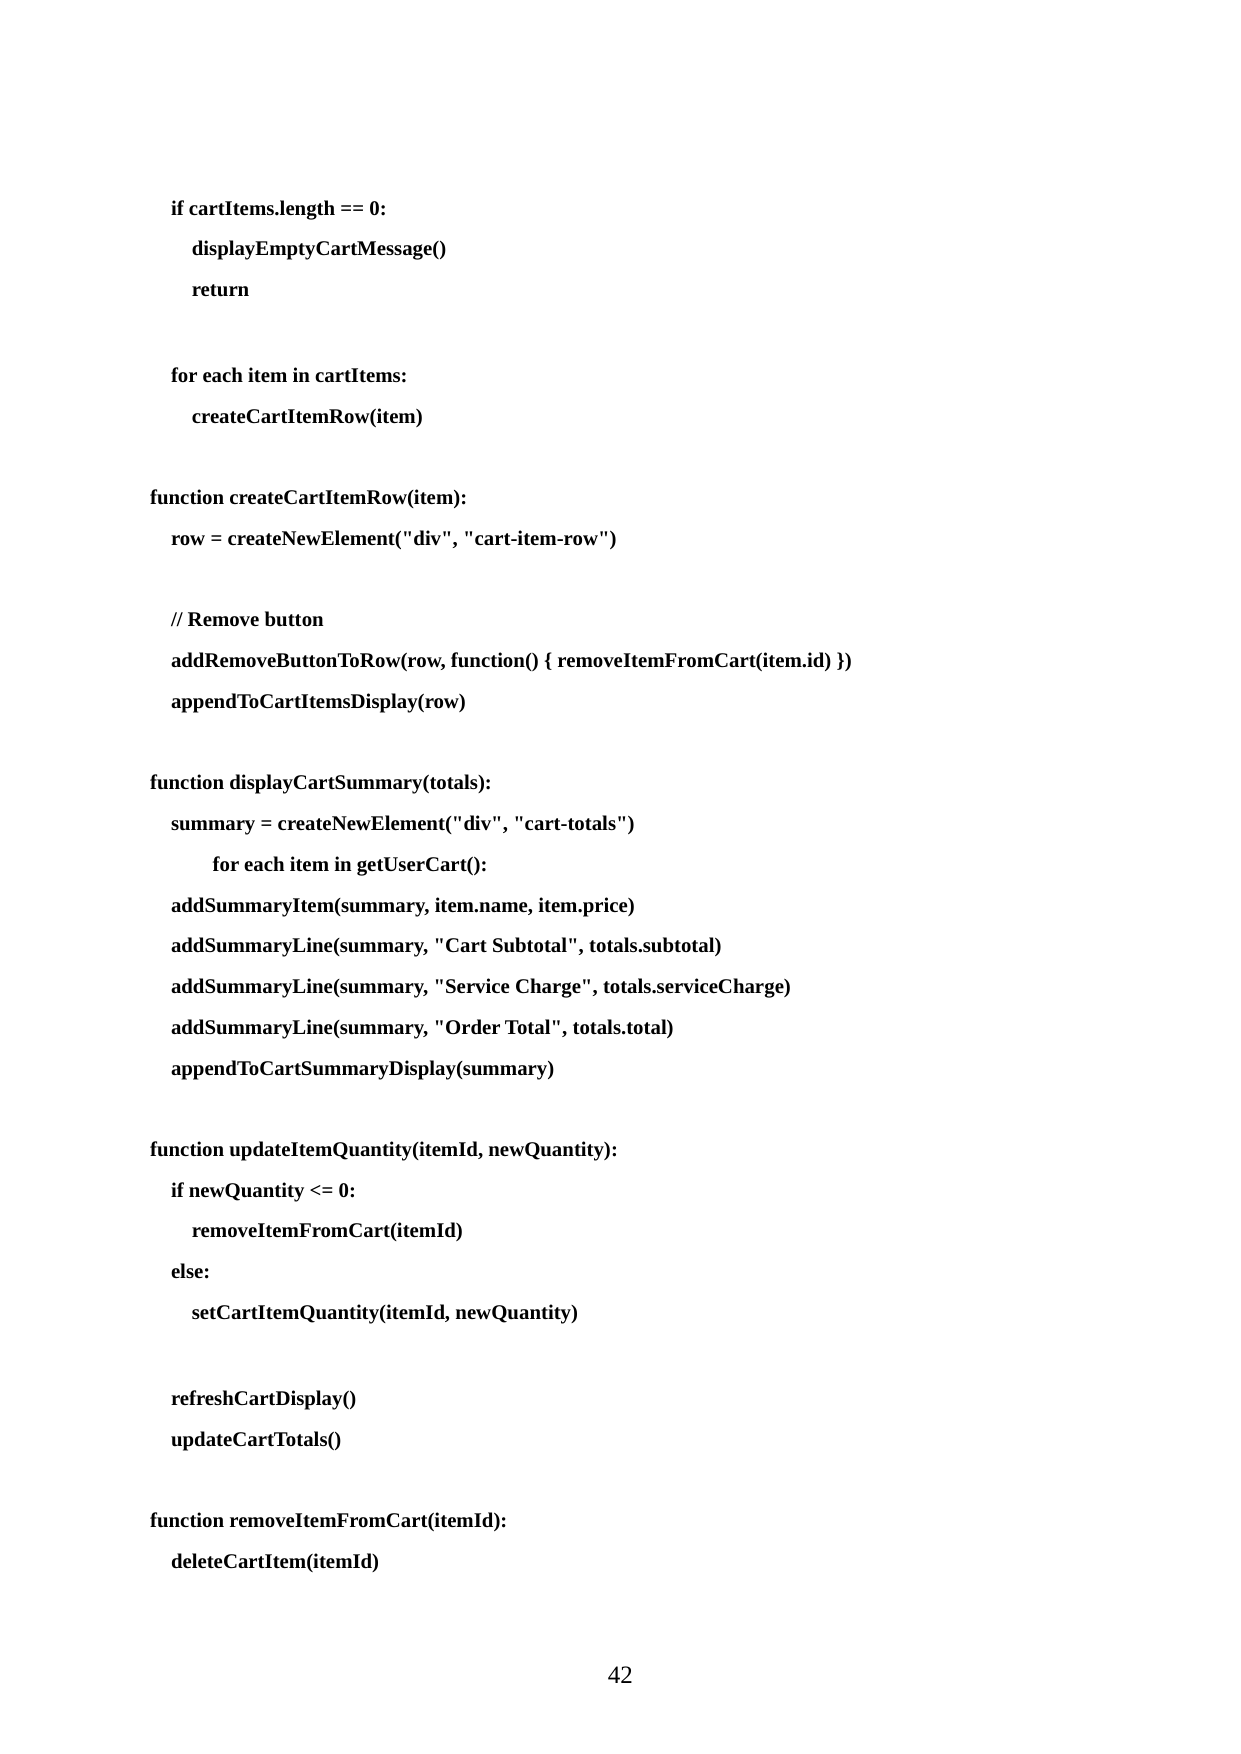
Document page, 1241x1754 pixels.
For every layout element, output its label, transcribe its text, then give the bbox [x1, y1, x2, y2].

text updateCartTotals() [150, 1427, 1090, 1451]
text setCartItemQuantity(itemId, newQuantity) [150, 1300, 1090, 1324]
text deleteCartItem(itemId) [150, 1549, 1090, 1573]
text displayEmptyCartMessage() [150, 236, 1090, 260]
text for each item in getUserCart(): [150, 852, 1090, 876]
text refreshCartDisplay() [150, 1386, 1090, 1410]
text for each item in cartItems: [150, 363, 1090, 387]
text function removeItemFromCart(itemId): [150, 1508, 1090, 1532]
text appendToCartItemsDisplay(row) [150, 689, 1090, 713]
text return [150, 277, 1090, 301]
text addRemoveButtonToRow(row, function() { removeItemFromCart(item.id) }) [150, 648, 1090, 672]
text row = createNewElement("div", "cart-item-row") [150, 526, 1090, 550]
text function displayCartSummary(totals): [150, 770, 1090, 794]
text addSummaryLine(summary, "Cart Subtotal", totals.subtotal) [150, 933, 1090, 957]
text appendToCartSummaryDisplay(summary) [150, 1055, 1090, 1079]
text addSummaryLine(summary, "Service Charge", totals.serviceCharge) [150, 974, 1090, 998]
text removeItemFromCart(itemId) [150, 1218, 1090, 1242]
text function updateItemQuantity(itemId, newQuantity): [150, 1137, 1090, 1161]
text function createCartItemRow(item): [150, 485, 1090, 509]
text summary = createNewElement("div", "cart-totals") [150, 811, 1090, 835]
text if newQuantity <= 0: [150, 1178, 1090, 1202]
text if cartItems.length == 0: [150, 195, 1090, 219]
text addSummaryLine(summary, "Order Total", totals.total) [150, 1015, 1090, 1039]
text addSummaryItem(summary, item.name, item.price) [150, 892, 1090, 917]
text createCartItemRow(item) [150, 404, 1090, 428]
text else: [150, 1259, 1090, 1283]
text // Remove button [150, 607, 1090, 631]
